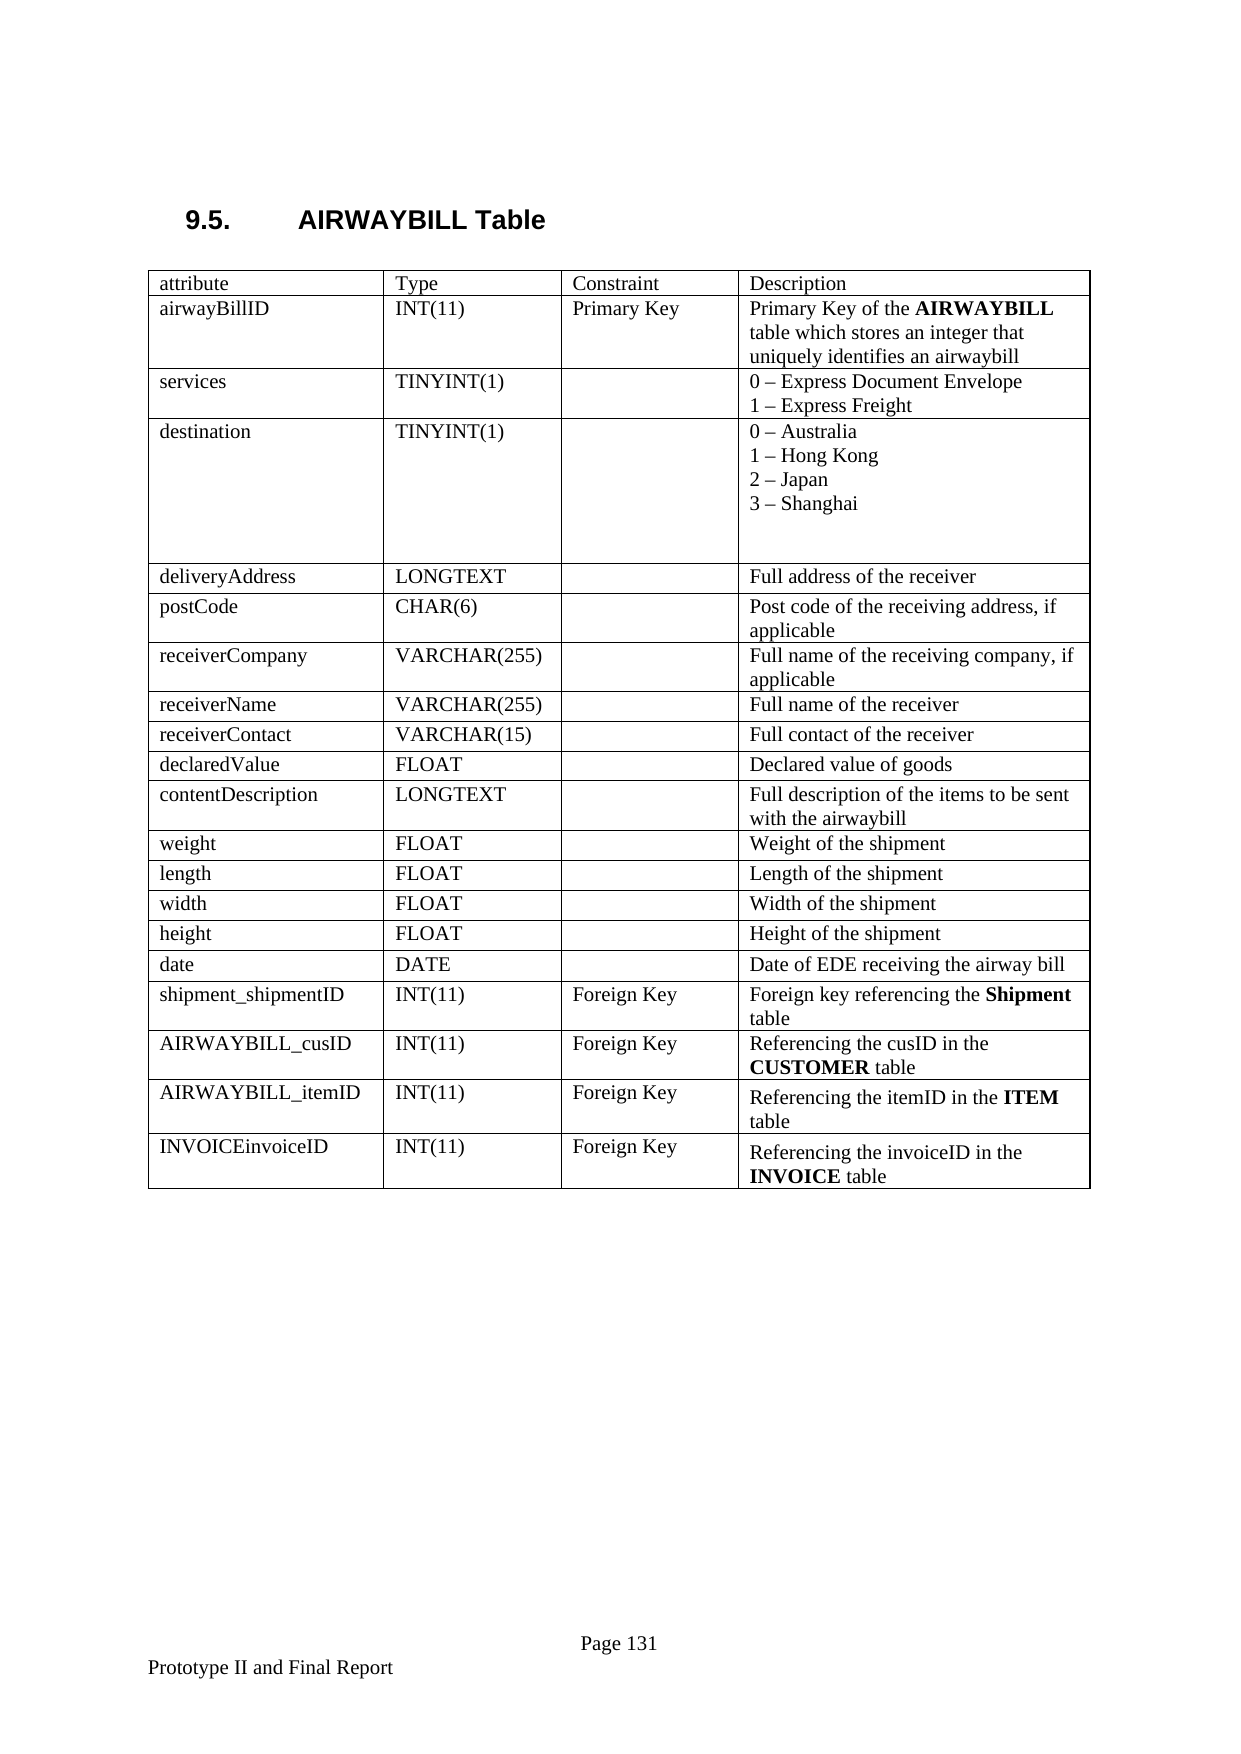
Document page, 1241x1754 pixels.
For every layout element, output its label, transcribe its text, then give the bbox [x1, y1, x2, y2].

table_cell AIRWAYBILL_itemID [149, 1080, 383, 1133]
table_cell [562, 861, 738, 890]
table_cell VARCHAR(255) [384, 692, 561, 721]
table_cell [562, 643, 738, 691]
table_cell 0 – Express Document Envelope 1 – Express Freight [739, 369, 1089, 417]
table_cell Referencing the itemID in the ITEM table [739, 1080, 1089, 1133]
table_cell LONGTEXT [384, 564, 561, 593]
table_cell Foreign Key [562, 1031, 738, 1079]
table_cell Full name of the receiver [739, 692, 1089, 721]
table_cell [562, 692, 738, 721]
table_cell INT(11) [384, 1031, 561, 1079]
table_cell VARCHAR(15) [384, 722, 561, 751]
table_cell FLOAT [384, 921, 561, 950]
table_cell INT(11) [384, 982, 561, 1030]
table_cell Foreign Key [562, 982, 738, 1030]
table_cell TINYINT(1) [384, 419, 561, 563]
table_cell FLOAT [384, 831, 561, 860]
table_cell width [149, 891, 383, 920]
table_cell [562, 564, 738, 593]
table_cell Post code of the receiving address, if applicable [739, 594, 1089, 642]
table_cell deliveryAddress [149, 564, 383, 593]
table_cell shipment_shipmentID [149, 982, 383, 1030]
table_cell [562, 752, 738, 780]
table_cell FLOAT [384, 752, 561, 780]
table_cell Foreign Key [562, 1080, 738, 1133]
table_cell contentDescription [149, 781, 383, 829]
table_cell Primary Key of the AIRWAYBILL table which stores an integer that uniquely identifies an airwaybill [739, 296, 1089, 368]
table_cell FLOAT [384, 861, 561, 890]
table_cell Full description of the items to be sent with the airwaybill [739, 781, 1089, 829]
table_cell destination [149, 419, 383, 563]
table_cell weight [149, 831, 383, 860]
table_cell [562, 831, 738, 860]
table_cell Primary Key [562, 296, 738, 368]
table_cell Full name of the receiving company, if applicable [739, 643, 1089, 691]
table_cell length [149, 861, 383, 890]
table_cell [562, 594, 738, 642]
table_cell declaredValue [149, 752, 383, 780]
table_header Description [739, 271, 1089, 295]
table_cell height [149, 921, 383, 950]
table_cell receiverCompany [149, 643, 383, 691]
table_cell 0 – Australia 1 – Hong Kong 2 – Japan 3 – Shanghai [739, 419, 1089, 563]
table_cell LONGTEXT [384, 781, 561, 829]
table_cell Height of the shipment [739, 921, 1089, 950]
table_cell Weight of the shipment [739, 831, 1089, 860]
table_cell [562, 722, 738, 751]
table_cell DATE [384, 951, 561, 981]
table_cell FLOAT [384, 891, 561, 920]
table_cell TINYINT(1) [384, 369, 561, 417]
table_cell Foreign key referencing the Shipment table [739, 982, 1089, 1030]
table_cell Declared value of goods [739, 752, 1089, 780]
table_cell date [149, 951, 383, 981]
table_cell Full contact of the receiver [739, 722, 1089, 751]
table_cell [562, 891, 738, 920]
table_cell Length of the shipment [739, 861, 1089, 890]
table_cell receiverContact [149, 722, 383, 751]
table_cell [562, 369, 738, 417]
table_cell INVOICEinvoiceID [149, 1134, 383, 1188]
table_cell services [149, 369, 383, 417]
table_cell INT(11) [384, 1134, 561, 1188]
table_cell CHAR(6) [384, 594, 561, 642]
table_header Type [384, 271, 561, 295]
table_cell VARCHAR(255) [384, 643, 561, 691]
table_header Constraint [562, 271, 738, 295]
table_cell Width of the shipment [739, 891, 1089, 920]
table_cell [562, 781, 738, 829]
subtitle AIRWAYBILL Table [185, 204, 1090, 235]
table_cell Referencing the cusID in the CUSTOMER table [739, 1031, 1089, 1079]
table_cell postCode [149, 594, 383, 642]
table_cell INT(11) [384, 1080, 561, 1133]
table_cell [562, 921, 738, 950]
table_header attribute [149, 271, 383, 295]
table_cell AIRWAYBILL_cusID [149, 1031, 383, 1079]
table_cell INT(11) [384, 296, 561, 368]
table_cell Full address of the receiver [739, 564, 1089, 593]
table_cell Referencing the invoiceID in the INVOICE table [739, 1134, 1089, 1188]
table_cell airwayBillID [149, 296, 383, 368]
table_cell [562, 951, 738, 981]
table_cell Date of EDE receiving the airway bill [739, 951, 1089, 981]
table_cell Foreign Key [562, 1134, 738, 1188]
table_cell [562, 419, 738, 563]
table_cell receiverName [149, 692, 383, 721]
